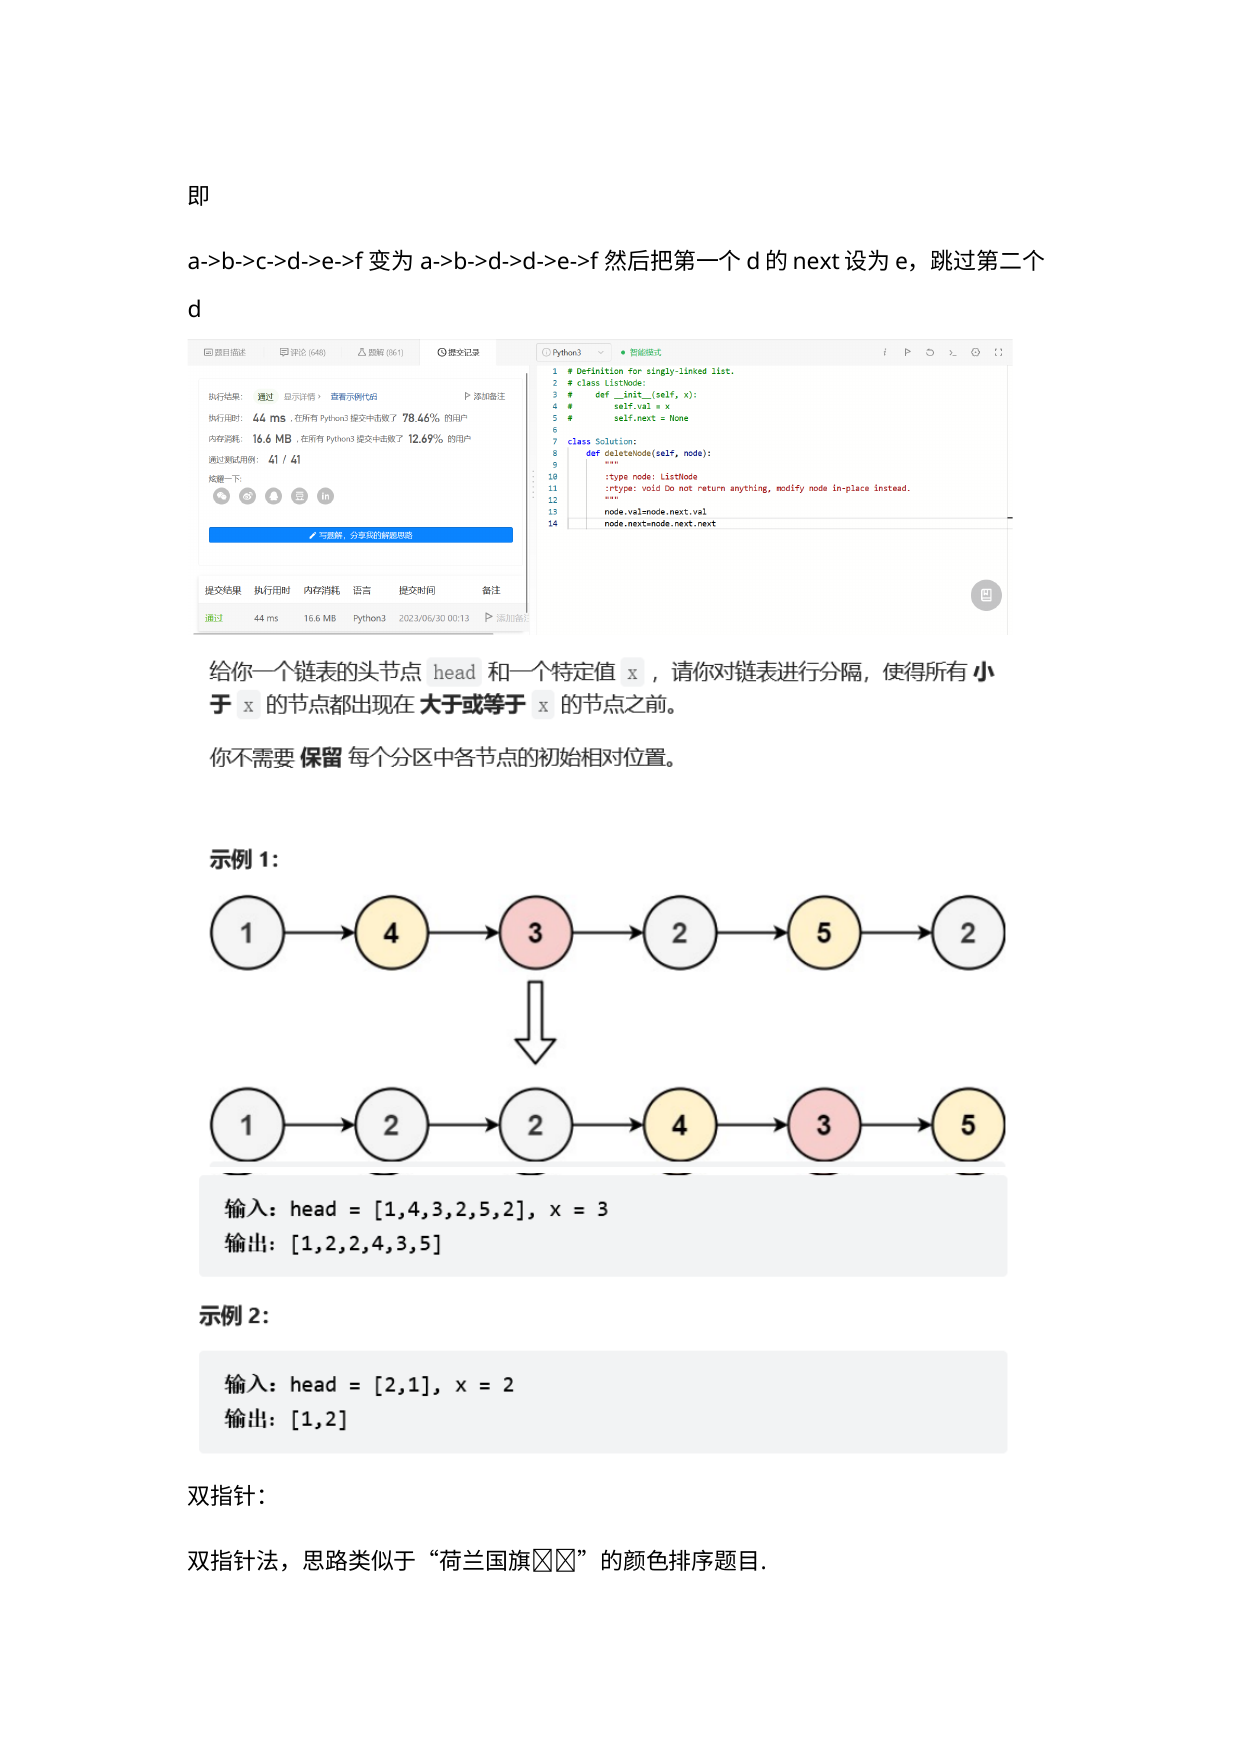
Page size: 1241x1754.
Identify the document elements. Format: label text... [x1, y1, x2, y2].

picture [187, 1173, 1013, 1459]
picture [187, 652, 1013, 1167]
picture [187, 339, 1013, 635]
text 双指针法，思路类似于“荷兰国旗🇳🇱”的颜色排序题目. [187, 1527, 1053, 1592]
text a->b->c->d->e->f 变为 a->b->d->d->e->f 然后把第一个d的next设为e，跳过第二个d [187, 227, 1053, 324]
text 双指针： [187, 1462, 1053, 1527]
text 即 [187, 162, 1053, 227]
